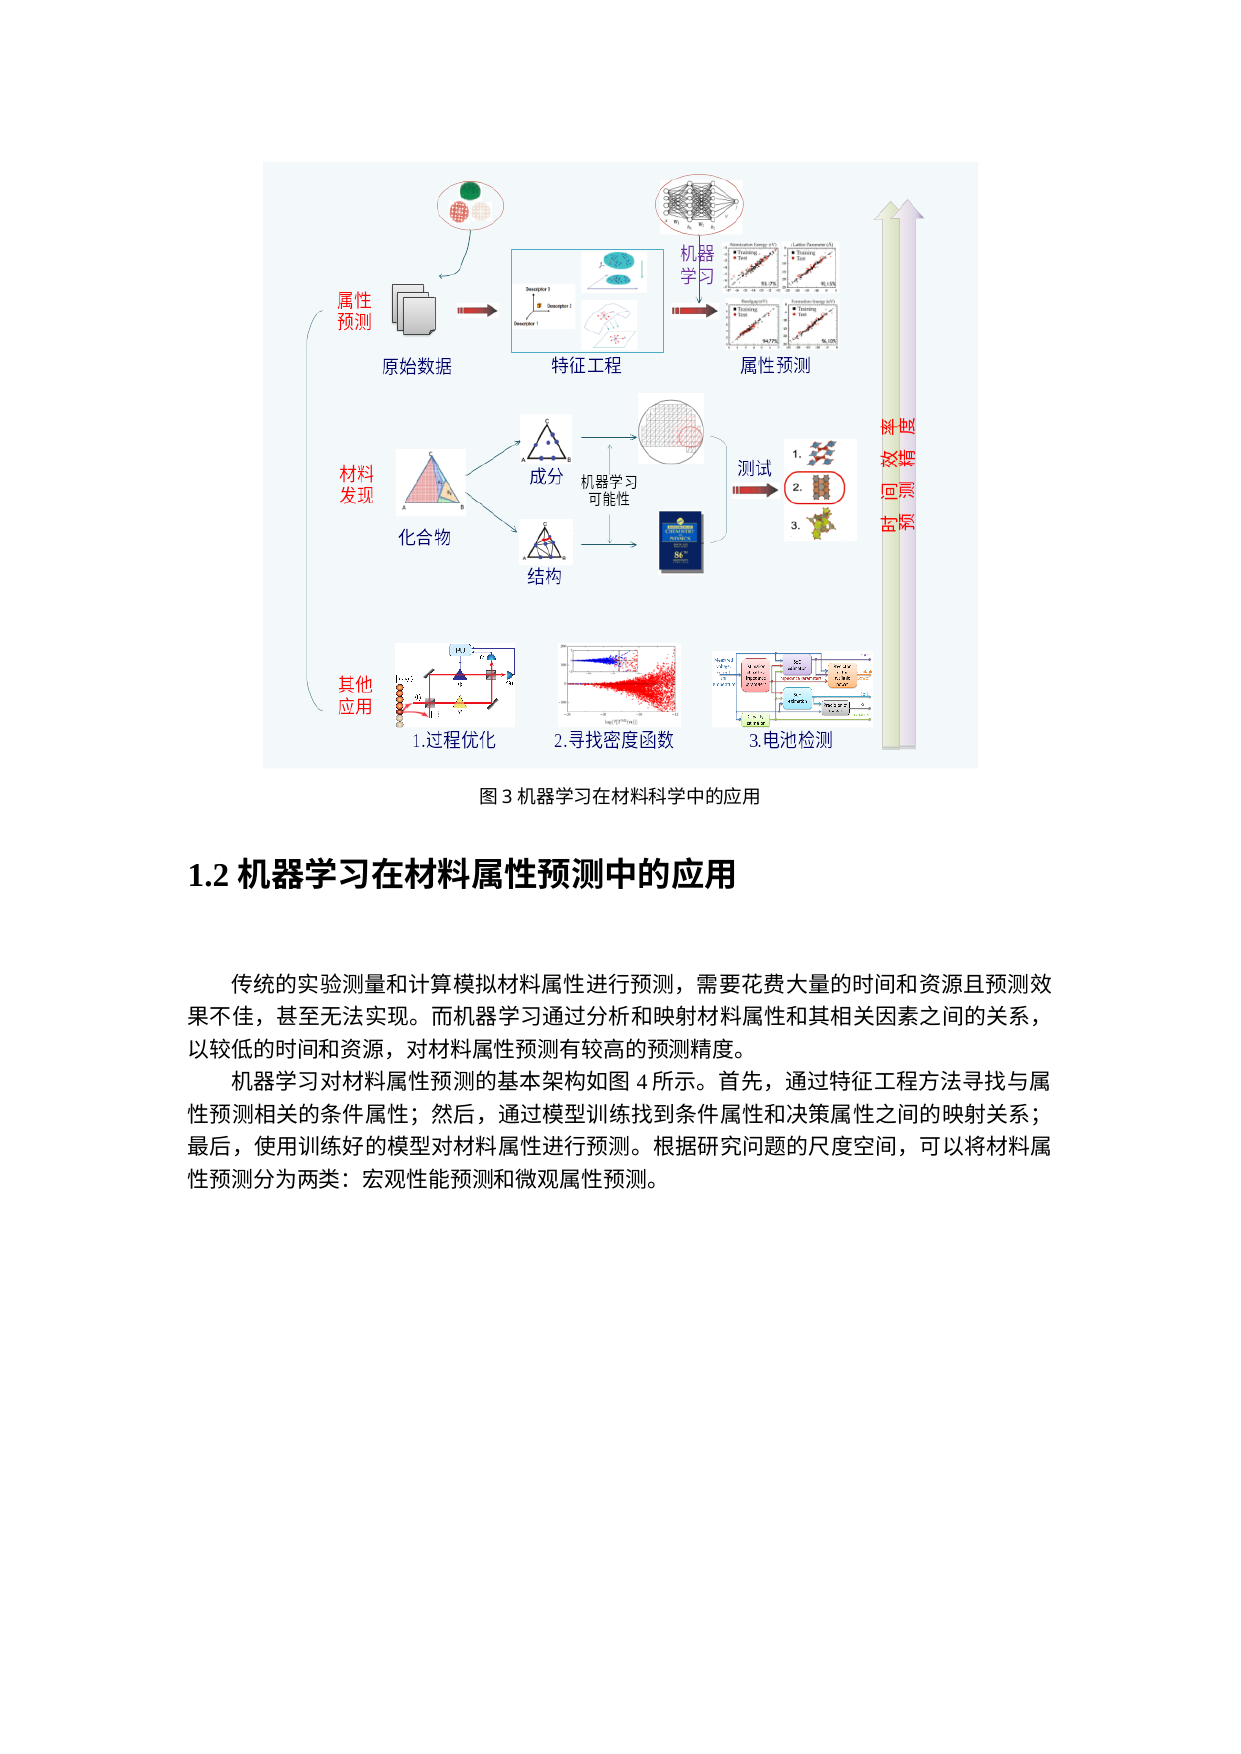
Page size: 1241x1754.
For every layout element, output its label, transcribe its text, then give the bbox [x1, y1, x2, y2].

text 传统的实验测量和计算模拟材料属性进行预测，需要花费大量的时间和资源且预测效果不佳，甚至无法实现。而机器学习通过分析和映射材料属性和其相关因素之间的关系，以较低的时间和资源，对材料属性预测有较高的预测精度。 [187, 966, 1053, 1064]
text 机器学习对材料属性预测的基本架构如图4所示。首先，通过特征工程方法寻找与属性预测相关的条件属性；然后，通过模型训练找到条件属性和决策属性之间的映射关系；最后，使用训练好的模型对材料属性进行预测。根据研究问题的尺度空间，可以将材料属性预测分为两类：宏观性能预测和微观属性预测。 [187, 1064, 1053, 1194]
text 1.2 机器学习在材料属性预测中的应用 [187, 839, 1053, 904]
text 图3 机器学习在材料科学中的应用 [187, 779, 1053, 812]
